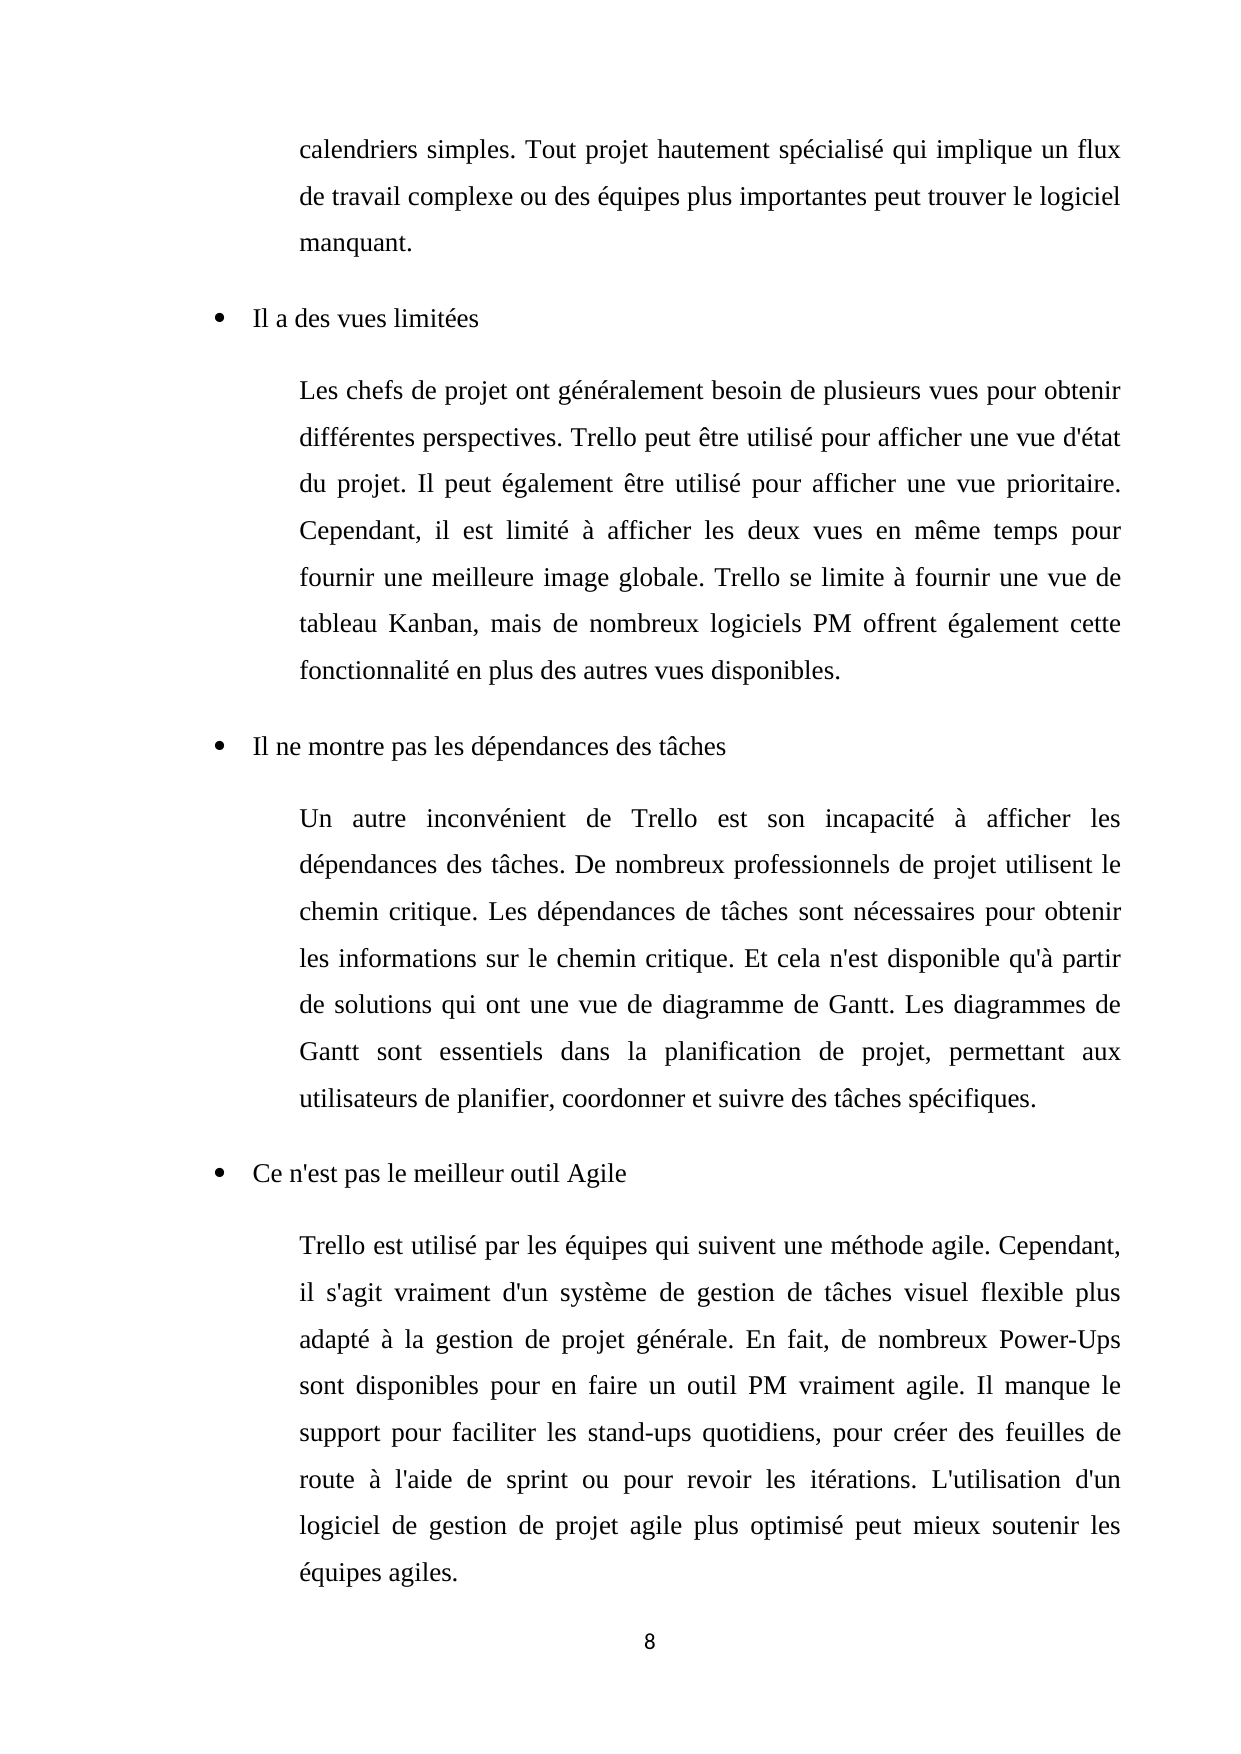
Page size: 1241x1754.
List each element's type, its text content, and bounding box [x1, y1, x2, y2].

text Les chefs de projet ont généralement besoin de plusieurs vues pour obtenir différentes perspectives. Trello peut être utilisé pour afficher une vue d'état du projet. Il peut également être utilisé pour afficher une vue prioritaire. Cependant, il est limité à afficher les deux vues en même temps pour fournir une meilleure image globale. Trello se limite à fournir une vue de tableau Kanban, mais de nombreux logiciels PM offrent également cette fonctionnalité en plus des autres vues disponibles. [299, 374, 1122, 685]
list Ce n'est pas le meilleur outil Agile [215, 1157, 1122, 1189]
text Trello est utilisé par les équipes qui suivent une méthode agile. Cependant, il s'agit vraiment d'un système de gestion de tâches visuel flexible plus adapté à la gestion de projet générale. En fait, de nombreux Power-Ups sont disponibles pour en faire un outil PM vraiment agile. Il manque le support pour faciliter les stand-ups quotidiens, pour créer des feuilles de route à l'aide de sprint ou pour revoir les itérations. L'utilisation d'un logiciel de gestion de projet agile plus optimisé peut mieux soutenir les équipes agiles. [299, 1229, 1122, 1587]
list Il a des vues limitées [215, 302, 1122, 333]
text Un autre inconvénient de Trello est son incapacité à afficher les dépendances des tâches. De nombreux professionnels de projet utilisent le chemin critique. Les dépendances de tâches sont nécessaires pour obtenir les informations sur le chemin critique. Et cela n'est disponible qu'à partir de solutions qui ont une vue de diagramme de Gantt. Les diagrammes de Gantt sont essentiels dans la planification de projet, permettant aux utilisateurs de planifier, coordonner et suivre des tâches spécifiques. [299, 802, 1122, 1113]
list Il ne montre pas les dépendances des tâches [215, 730, 1122, 761]
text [299, 133, 1122, 257]
